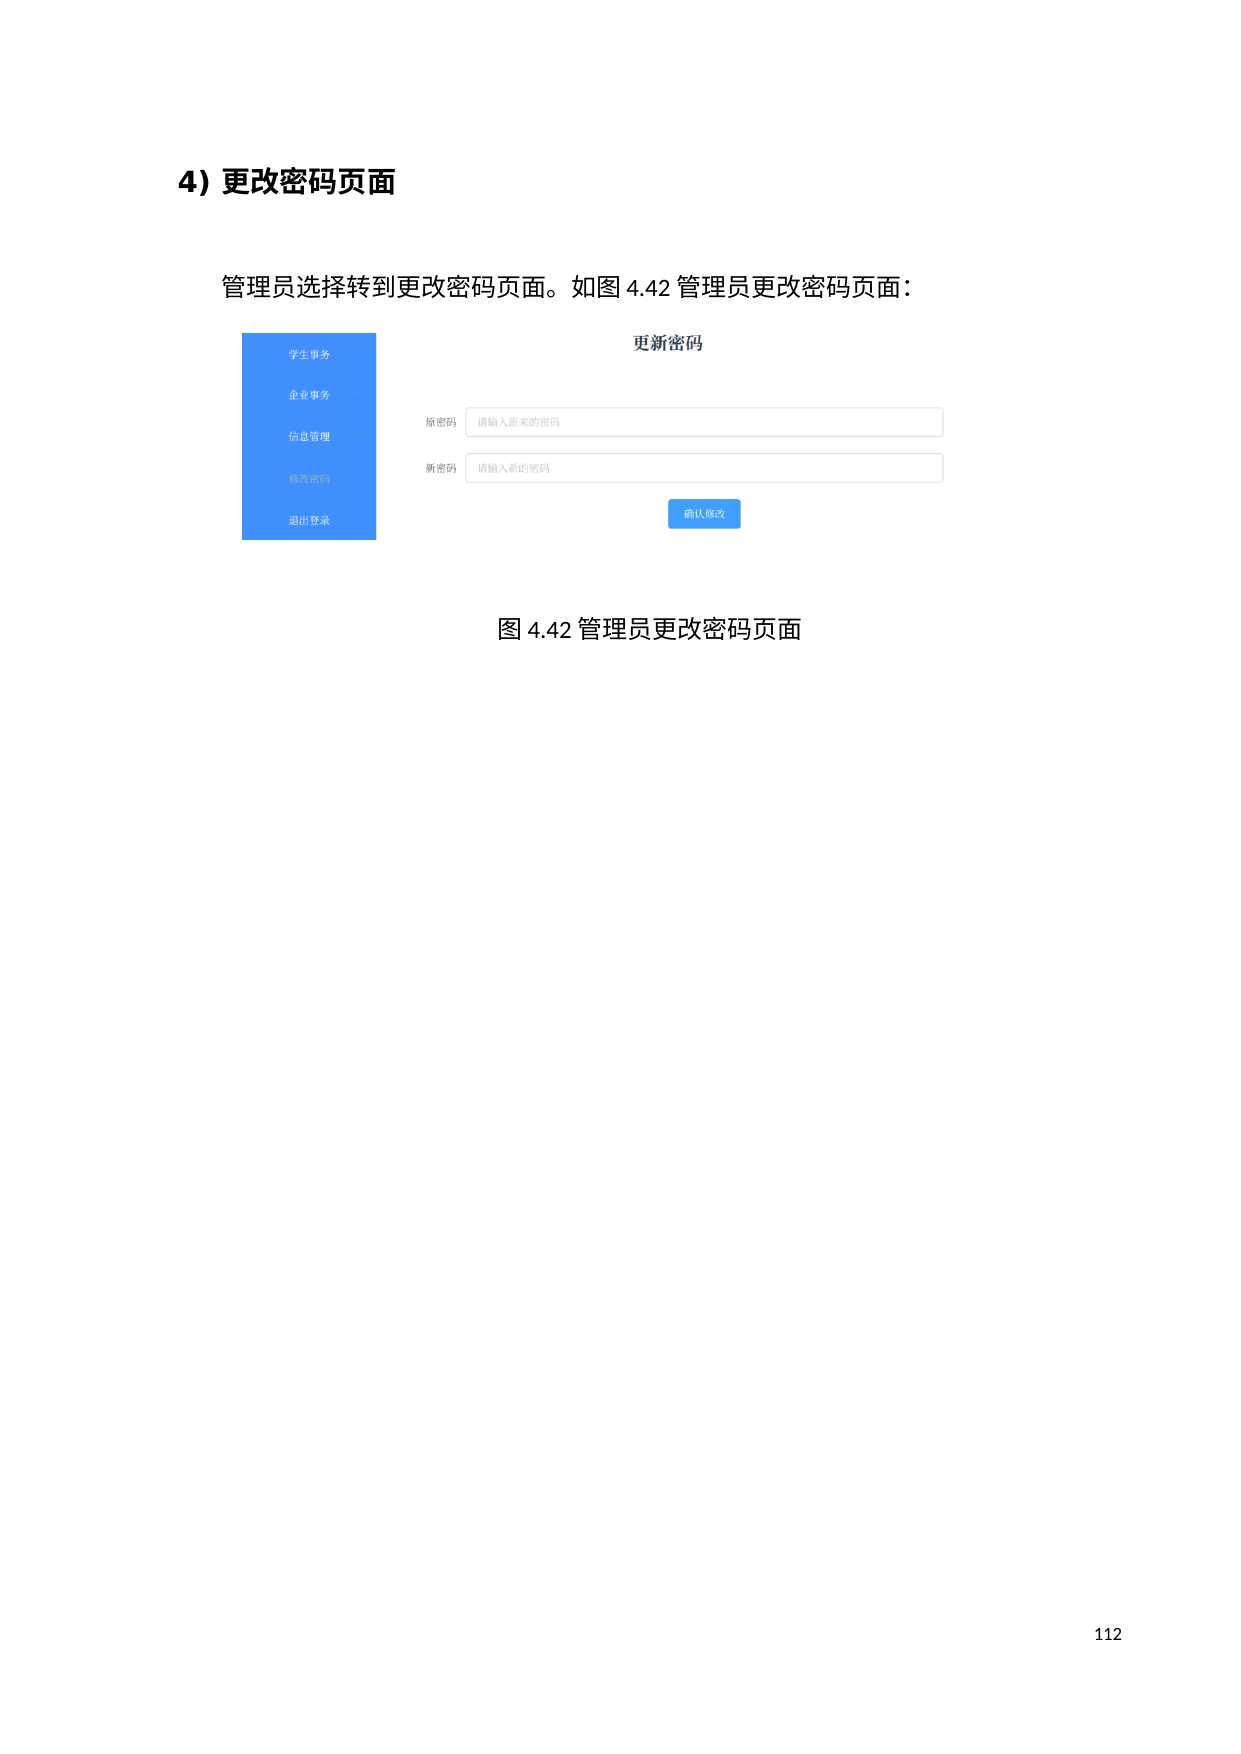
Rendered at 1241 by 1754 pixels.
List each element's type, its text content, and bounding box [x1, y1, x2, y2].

text 图4.42 管理员更改密码页面 [177, 595, 1122, 660]
subtitle 更改密码页面 [177, 148, 1122, 213]
picture [241, 327, 1059, 561]
text 管理员选择转到更改密码页面。如图4.42 管理员更改密码页面： [177, 253, 1122, 318]
